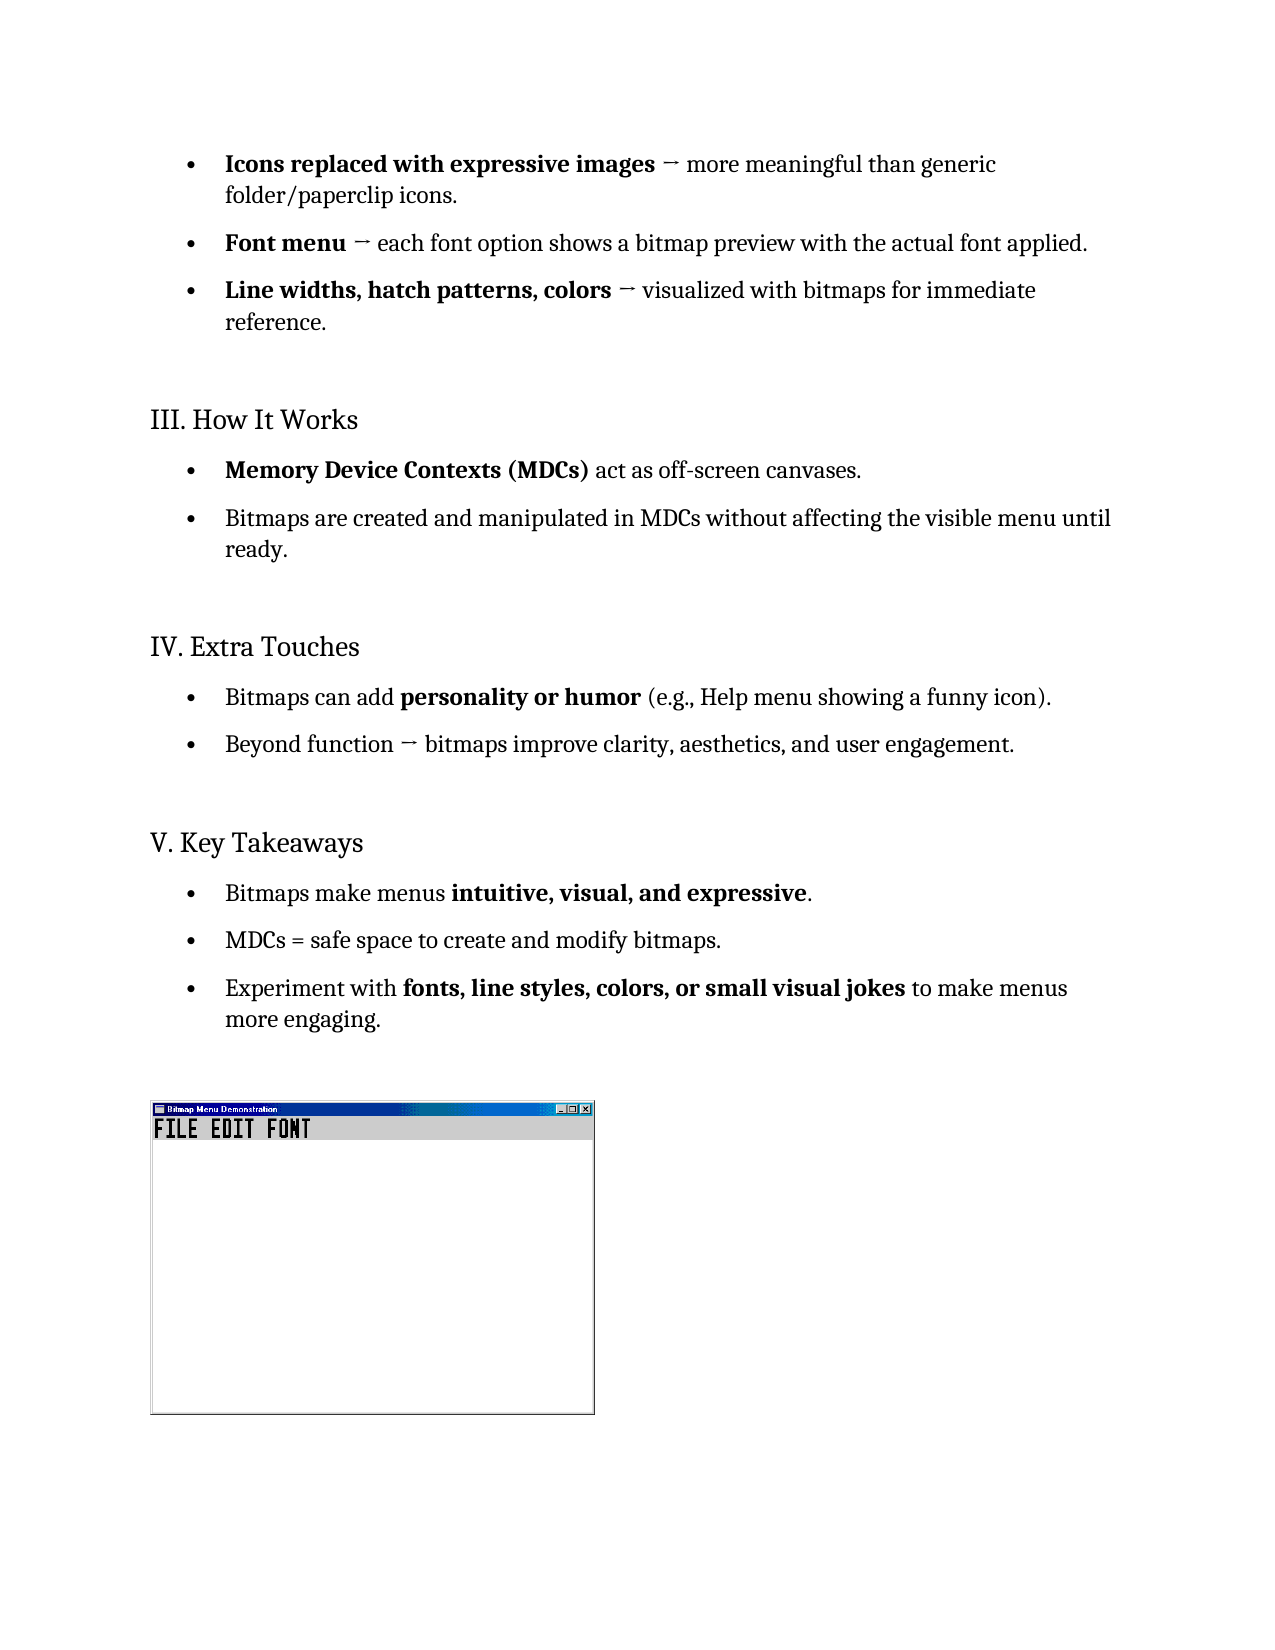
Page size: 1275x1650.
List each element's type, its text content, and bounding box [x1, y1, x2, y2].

list Experiment with fonts, line styles, colors, or small visual jokes to make menus more engaging. [187, 974, 1125, 1034]
list MDCs = safe space to create and modify bitmaps. [187, 926, 1125, 955]
list Beyond function → bitmaps improve clarity, aesthetics, and user engagement. [187, 730, 1125, 759]
list Icons replaced with expressive images → more meaningful than generic folder/paperclip icons. [187, 150, 1125, 210]
list Bitmaps make menus intuitive, visual, and expressive. [187, 879, 1125, 907]
picture [150, 1100, 595, 1415]
list Memory Device Contexts (MDCs) act as off-screen canvases. [187, 456, 1125, 484]
list Bitmaps are created and manipulated in MDCs without affecting the visible menu until ready. [187, 503, 1125, 563]
list Font menu → each font option shows a bitmap preview with the actual font applied. [187, 229, 1125, 257]
list Bitmaps can add personality or humor (e.g., Help menu showing a funny icon). [187, 683, 1125, 711]
text III. How It Works [150, 403, 1125, 436]
text IV. Extra Touches [150, 630, 1125, 663]
text V. Key Takeaways [150, 826, 1125, 859]
list Line widths, hatch patterns, colors → visualized with bitmaps for immediate reference. [187, 276, 1125, 336]
